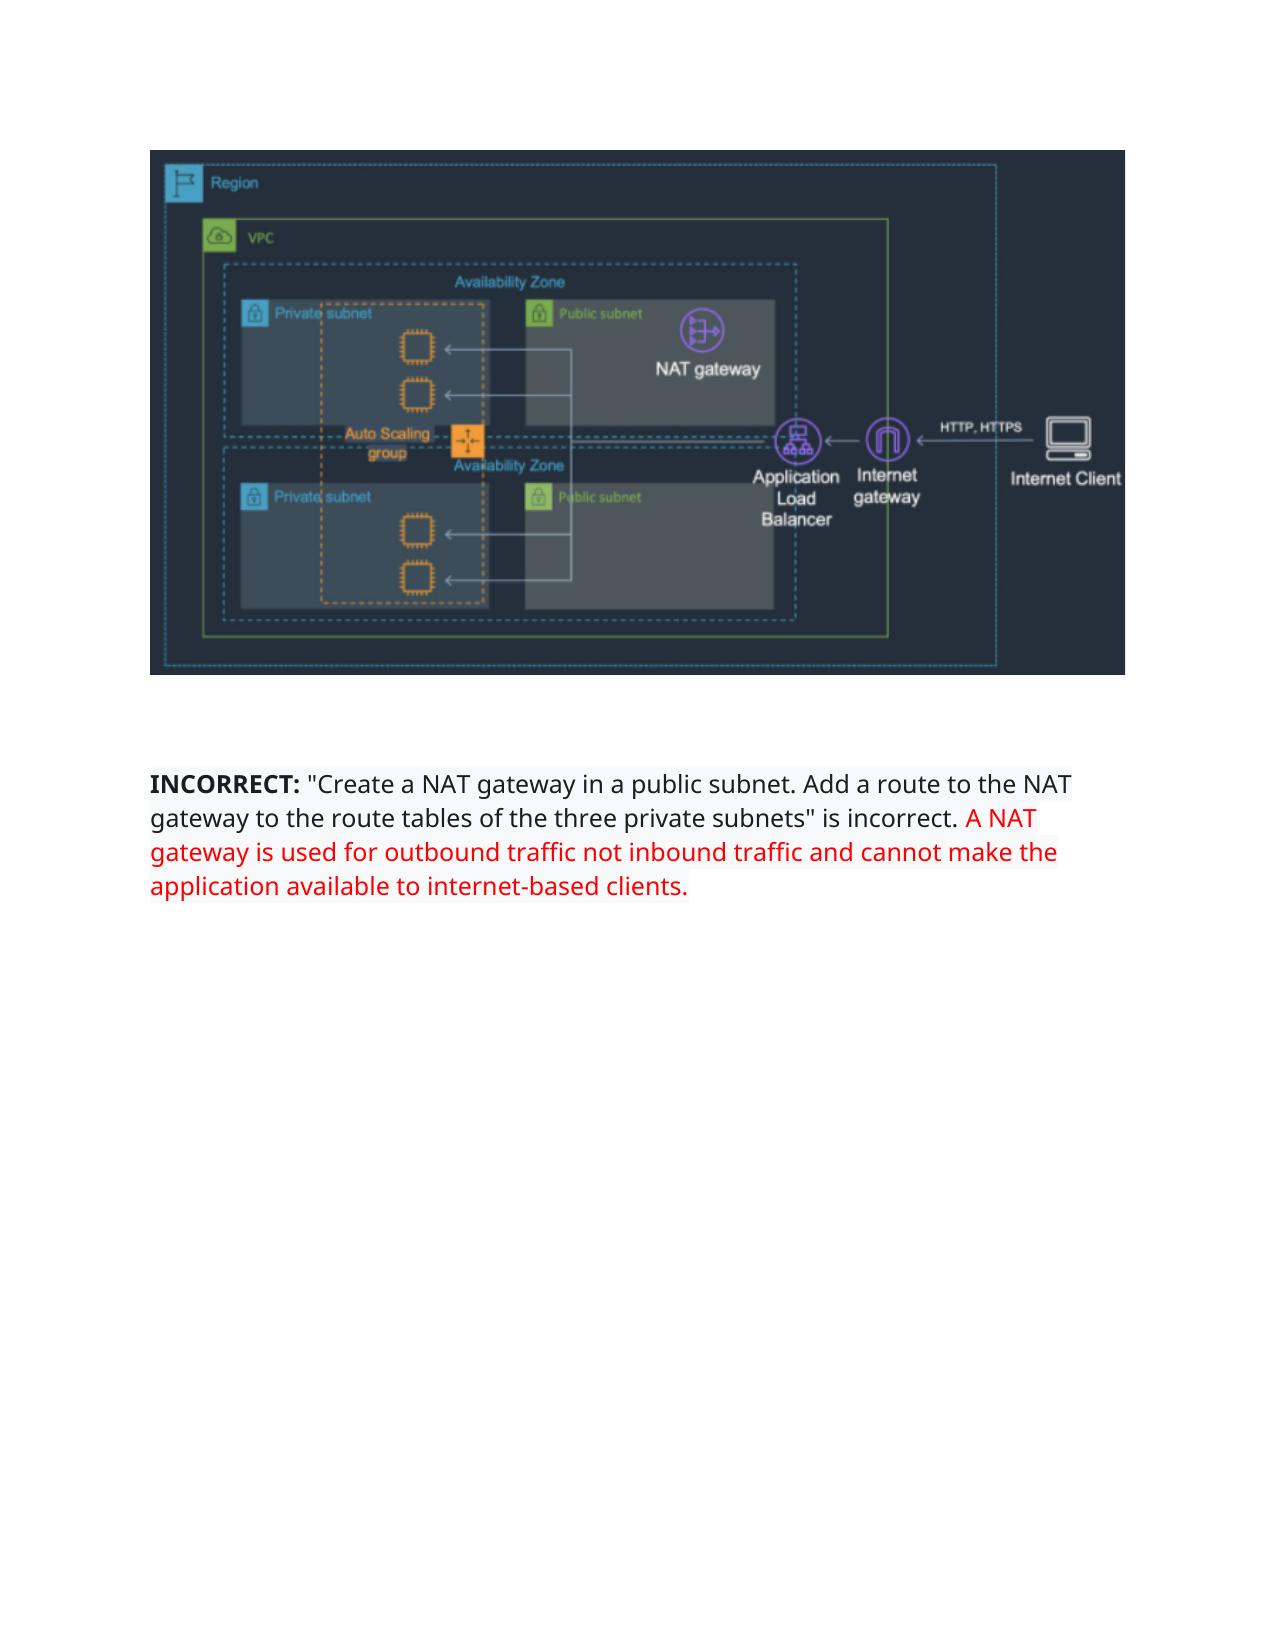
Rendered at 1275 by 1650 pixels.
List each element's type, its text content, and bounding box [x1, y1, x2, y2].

text INCORRECT: "Create a NAT gateway in a public subnet. Add a route to the NAT gateway to the route tables of the three private subnets" is incorrect. A NAT gateway is used for outbound traffic not inbound traffic and cannot make the application available to internet-based clients. [689, 767, 1125, 903]
picture [150, 150, 1125, 675]
